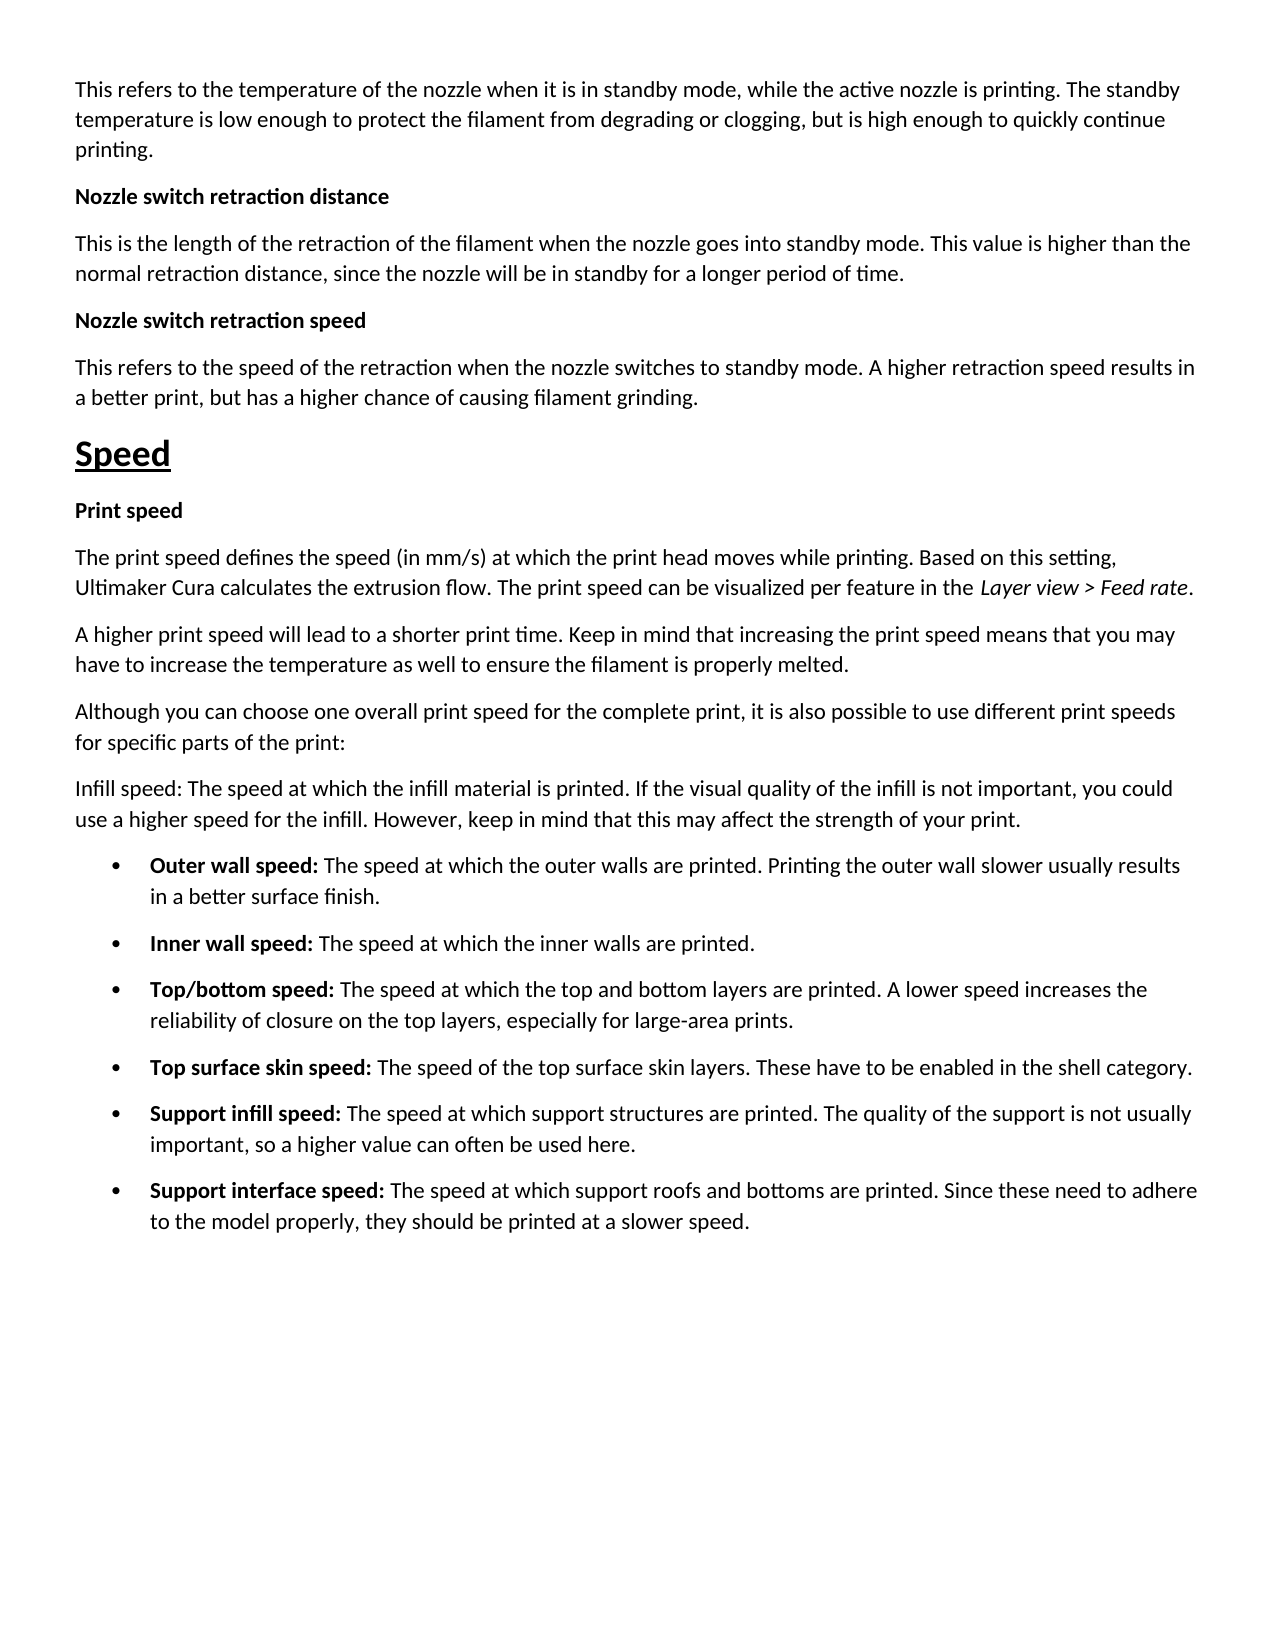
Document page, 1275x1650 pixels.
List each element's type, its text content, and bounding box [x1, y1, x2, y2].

list Top surface skin speed: The speed of the top surface skin layers. These have to be enabled in the shell category. [112, 1053, 1200, 1081]
list Top/bottom speed: The speed at which the top and bottom layers are printed. A lower speed increases the reliability of closure on the top layers, especially for large-area prints. [112, 976, 1200, 1034]
list Support interface speed: The speed at which support roofs and bottoms are printed. Since these need to adhere to the model properly, they should be printed at a slower speed. [112, 1177, 1200, 1235]
text Nozzle switch retraction distance [75, 182, 1200, 210]
text A higher print speed will lead to a shorter print time. Keep in mind that increasing the print speed means that you may have to increase the temperature as well to ensure the filament is properly melted. [75, 620, 1200, 678]
text This refers to the speed of the retraction when the nozzle switches to standby mode. A higher retraction speed results in a better print, but has a higher chance of causing filament grinding. [75, 353, 1200, 411]
text The print speed defines the speed (in mm/s) at which the print head moves while printing. Based on this setting, Ultimaker Cura calculates the extrusion flow. The print speed can be visualized per feature in the Layer view > Feed rate. [75, 543, 1200, 601]
text Print speed [75, 496, 1200, 524]
text Nozzle switch retraction speed [75, 306, 1200, 334]
text Although you can choose one overall print speed for the complete print, it is also possible to use different print speeds for specific parts of the print: [75, 697, 1200, 756]
list Outer wall speed: The speed at which the outer walls are printed. Printing the outer wall slower usually results in a better surface finish. [112, 852, 1200, 910]
text Infill speed: The speed at which the infill material is printed. If the visual quality of the infill is not important, you could use a higher speed for the infill. However, keep in mind that this may affect the strength of your print. [75, 774, 1200, 833]
list Inner wall speed: The speed at which the inner walls are printed. [112, 929, 1200, 957]
text Speed [75, 430, 1200, 476]
text This is the length of the retraction of the filament when the nozzle goes into standby mode. This value is higher than the normal retraction distance, since the nozzle will be in standby for a longer period of time. [75, 229, 1200, 287]
list Support infill speed: The speed at which support structures are printed. The quality of the support is not usually important, so a higher value can often be used here. [112, 1099, 1200, 1158]
text This refers to the temperature of the nozzle when it is in standby mode, while the active nozzle is printing. The standby temperature is low enough to protect the filament from degrading or clogging, but is high enough to quickly continue printing. [75, 75, 1200, 163]
